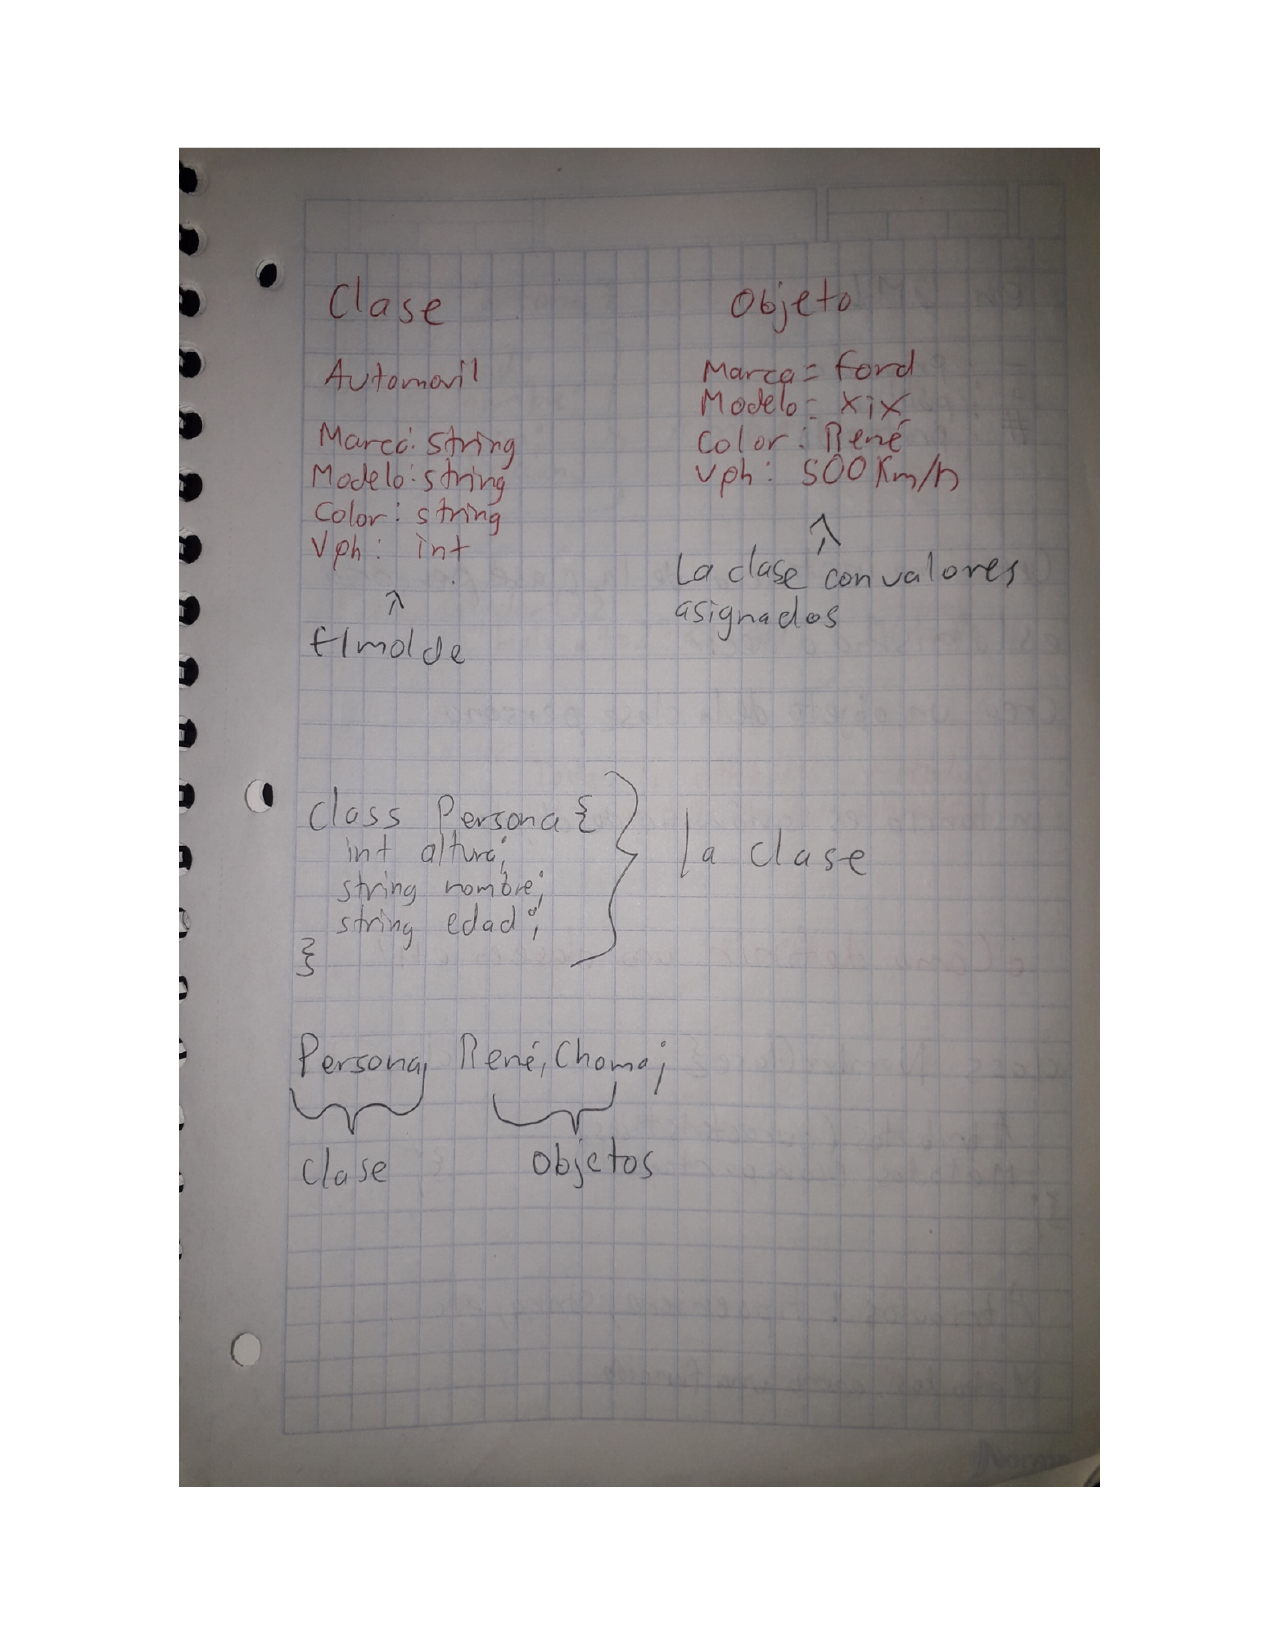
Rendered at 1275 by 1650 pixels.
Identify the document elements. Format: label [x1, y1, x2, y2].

picture [180, 149, 1100, 1486]
